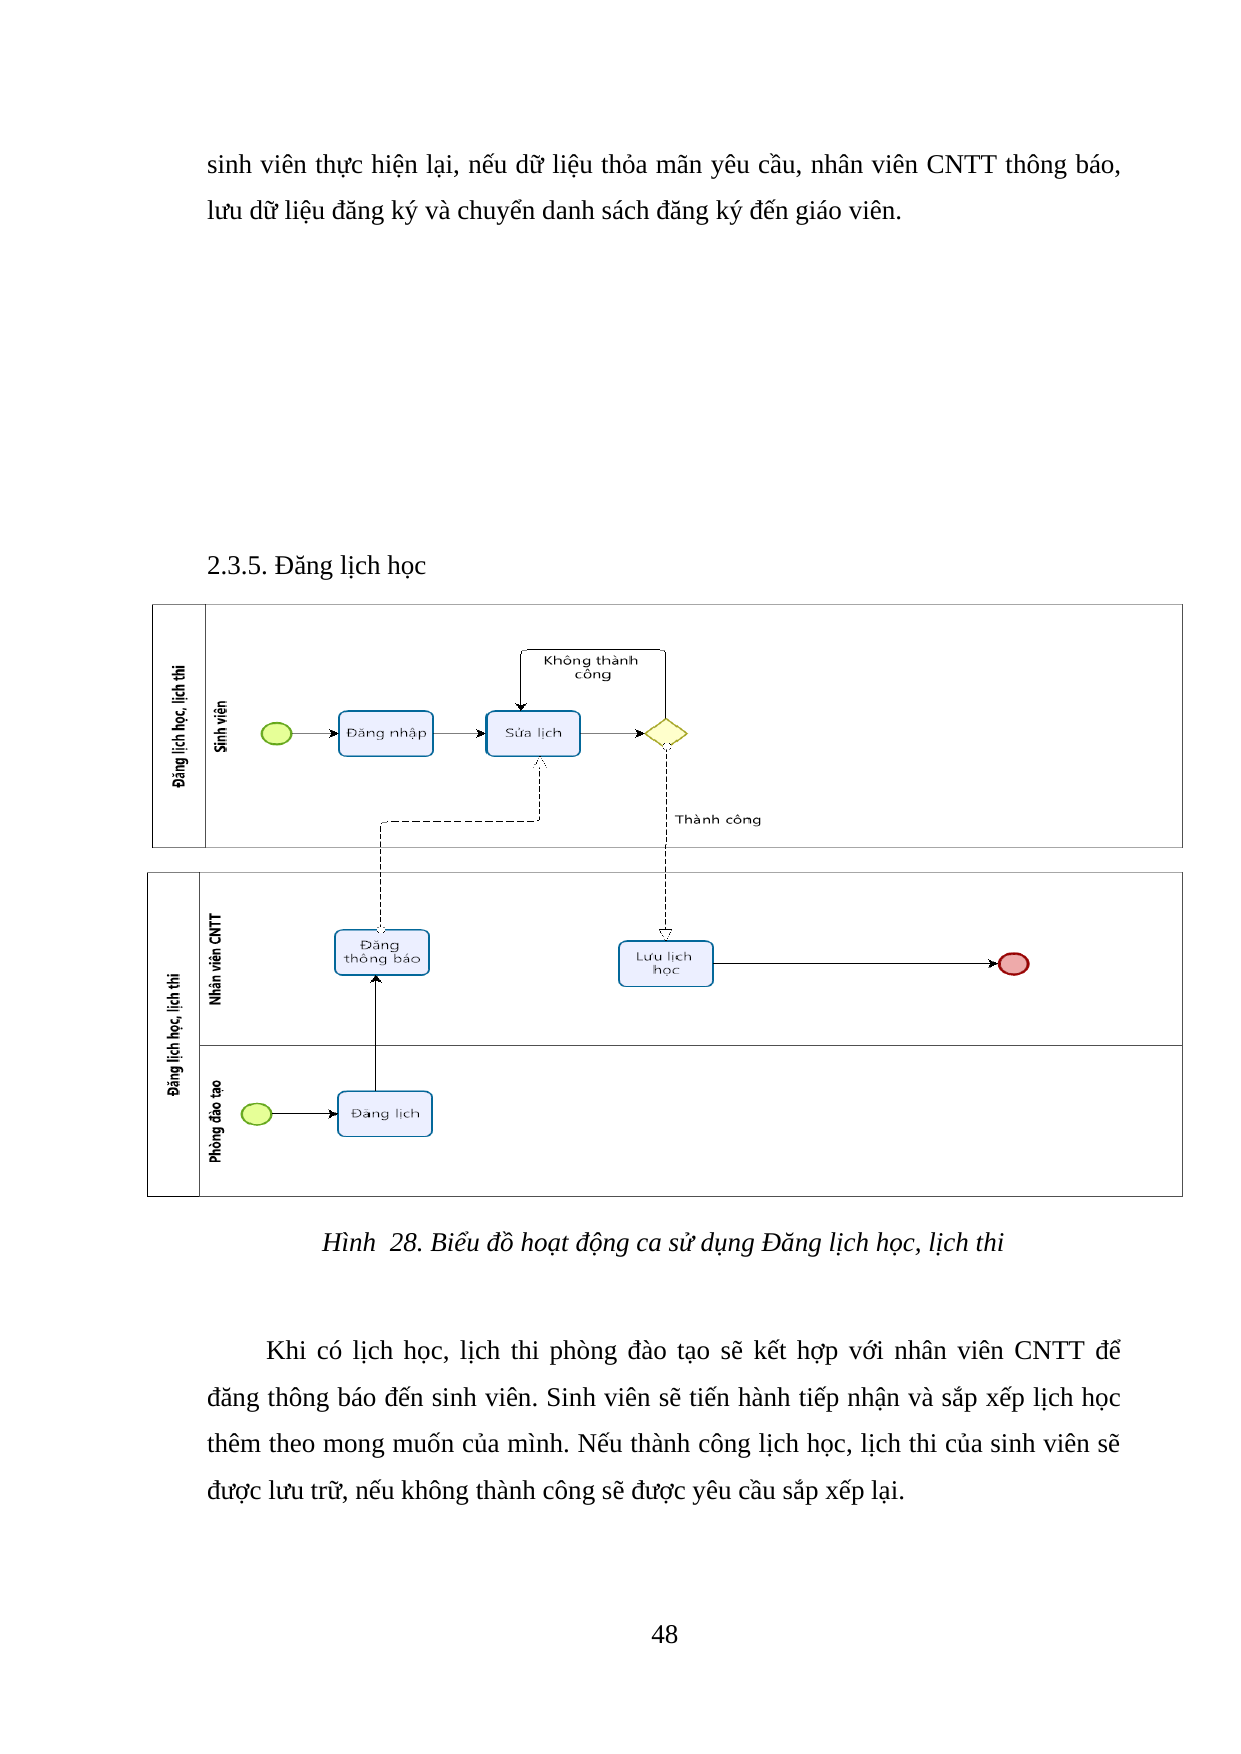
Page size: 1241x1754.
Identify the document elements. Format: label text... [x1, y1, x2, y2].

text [207, 148, 1122, 226]
subtitle 2.3.5. Đăng lịch học [207, 549, 1122, 581]
picture [132, 593, 1200, 1198]
text Khi có lịch học, lịch thi phòng đào tạo sẽ kết hợp với nhân viên CNTT để đăng thông báo đến sinh viên. Sinh viên sẽ tiến hành tiếp nhận và sắp xếp lịch học thêm theo mong muốn của mình. Nếu thành công lịch học, lịch thi của sinh viên sẽ được lưu trữ, nếu không thành công sẽ được yêu cầu sắp xếp lại. [207, 1334, 1122, 1505]
text Hình 28. Biểu đồ hoạt động ca sử dụng Đăng lịch học, lịch thi [207, 1226, 1122, 1257]
